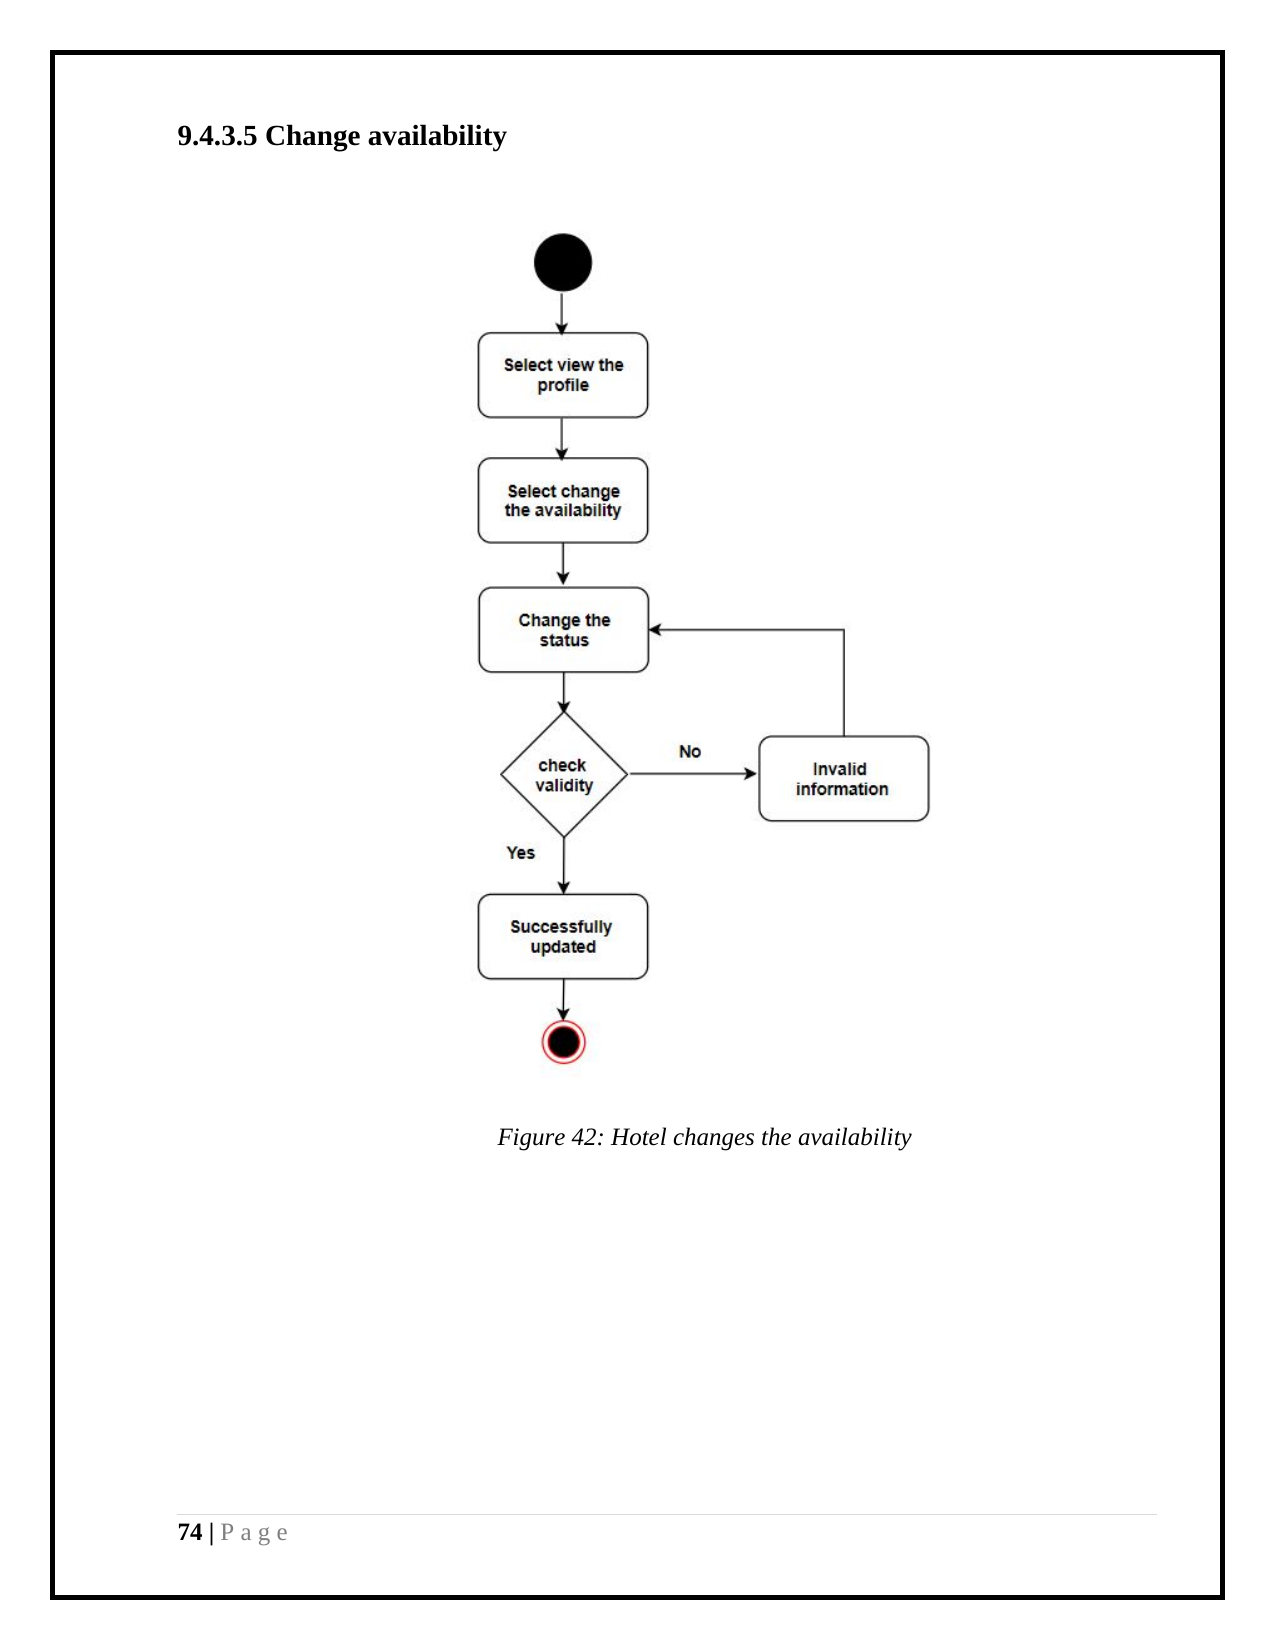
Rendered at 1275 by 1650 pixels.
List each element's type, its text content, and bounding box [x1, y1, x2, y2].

subtitle 9.4.3.5 Change availability [177, 118, 1157, 152]
list Figure 42: Hotel changes the availability [252, 1122, 1157, 1150]
picture [360, 221, 974, 1078]
